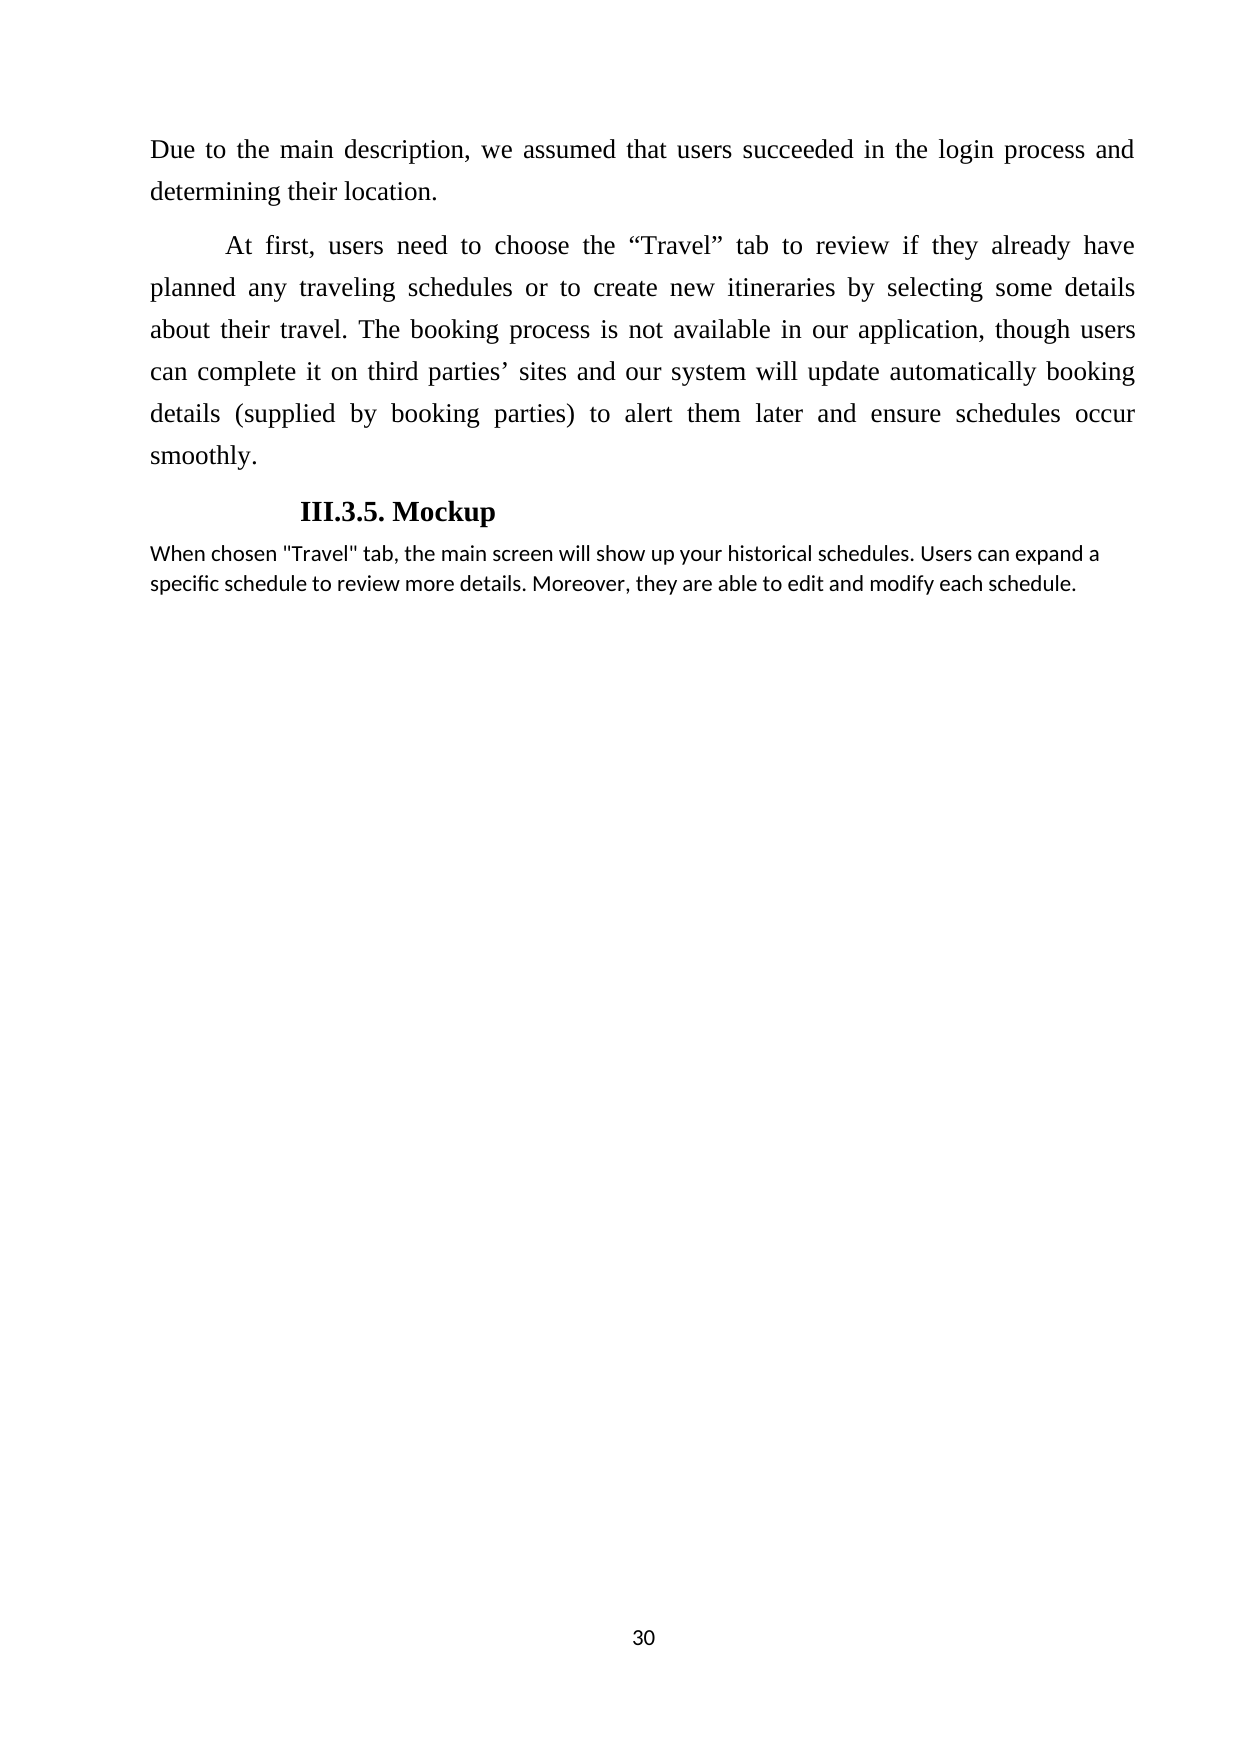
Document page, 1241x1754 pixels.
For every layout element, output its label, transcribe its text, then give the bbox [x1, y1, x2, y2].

text When chosen "Travel" tab, the main screen will show up your historical schedules. Users can expand a specific schedule to review more details. Moreover, they are able to edit and modify each schedule. [150, 539, 1137, 597]
text At first, users need to choose the “Travel” tab to review if they already have planned any traveling schedules or to create new itineraries by selecting some details about their travel. The booking process is not available in our application, though users can complete it on third parties’ sites and our system will update automatically booking details (supplied by booking parties) to alert them later and ensure schedules occur smoothly. [150, 229, 1137, 470]
subtitle III.3.5. Mockup [225, 494, 1137, 527]
text Due to the main description, we assumed that users succeeded in the login process and determining their location. [150, 133, 1137, 206]
